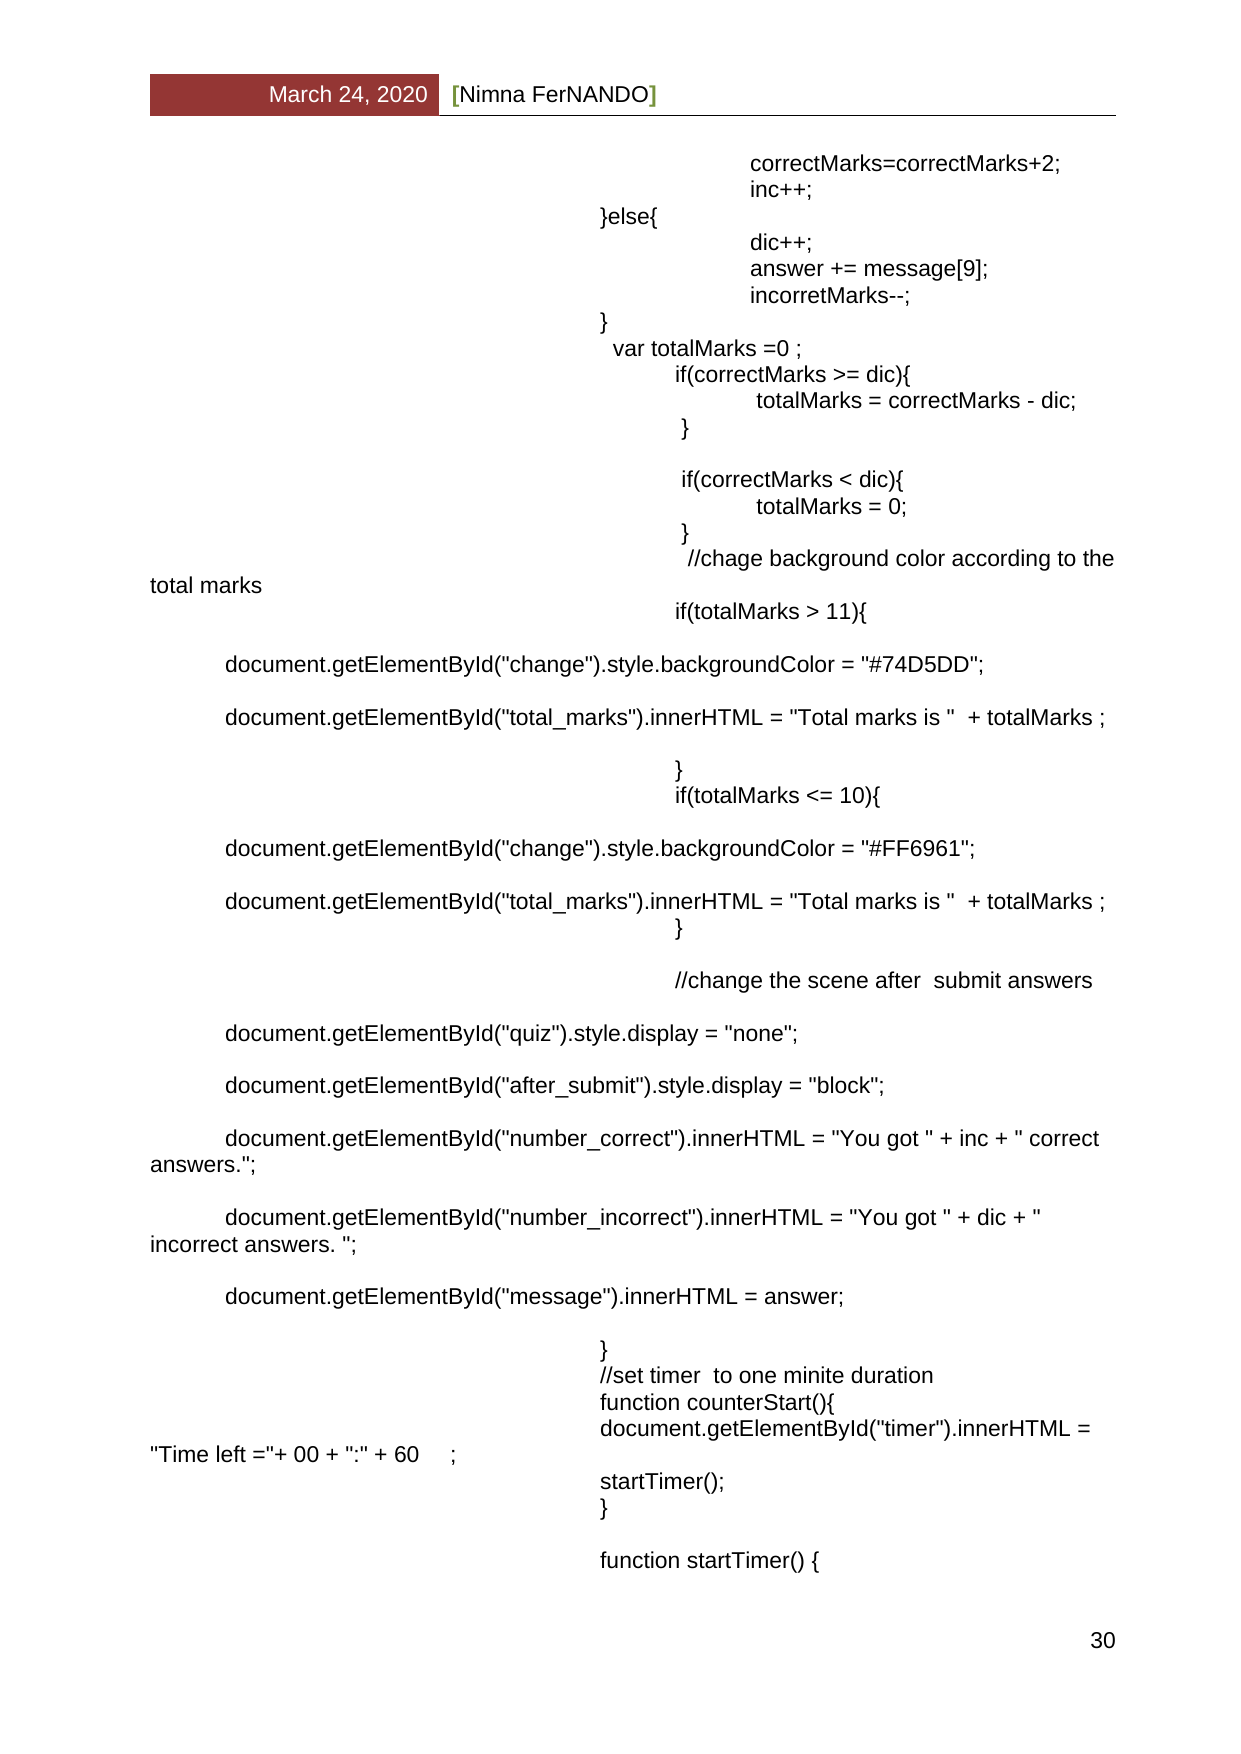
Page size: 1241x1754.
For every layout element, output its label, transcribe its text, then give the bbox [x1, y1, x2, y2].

text document.getElementById("timer").innerHTML = "Time left ="+ 00 + ":" + 60 ; [150, 1415, 1116, 1468]
text } [150, 519, 1116, 545]
text document.getElementById("change").style.backgroundColor = "#74D5DD"; [150, 624, 1116, 677]
text answer += message[9]; [150, 255, 1116, 282]
text } [150, 1494, 1116, 1520]
text document.getElementById("quiz").style.display = "none"; [150, 993, 1116, 1046]
text if(totalMarks > 11){ [150, 598, 1116, 624]
text document.getElementById("number_correct").innerHTML = "You got " + inc + " correct answers."; [150, 1099, 1116, 1178]
text document.getElementById("number_incorrect").innerHTML = "You got " + dic + " incorrect answers. "; [150, 1178, 1116, 1257]
text } [150, 413, 1116, 440]
text } [150, 756, 1116, 782]
text function startTimer() { [150, 1547, 1116, 1573]
text incorretMarks--; [150, 282, 1116, 308]
text document.getElementById("total_marks").innerHTML = "Total marks is " + totalMarks ; [150, 862, 1116, 914]
text document.getElementById("message").innerHTML = answer; [150, 1257, 1116, 1309]
text if(correctMarks >= dic){ [150, 361, 1116, 387]
text startTimer(); [150, 1468, 1116, 1494]
text }else{ [150, 203, 1116, 229]
text inc++; [150, 176, 1116, 203]
text } [150, 1336, 1116, 1362]
text document.getElementById("total_marks").innerHTML = "Total marks is " + totalMarks ; [150, 677, 1116, 730]
text function counterStart(){ [150, 1389, 1116, 1415]
text var totalMarks =0 ; [150, 334, 1116, 361]
text //change the scene after submit answers [150, 967, 1116, 993]
text } [150, 914, 1116, 941]
text //set timer to one minite duration [150, 1362, 1116, 1389]
text correctMarks=correctMarks+2; [150, 150, 1116, 176]
text totalMarks = correctMarks - dic; [150, 387, 1116, 413]
text if(totalMarks <= 10){ [150, 782, 1116, 809]
text totalMarks = 0; [150, 493, 1116, 519]
text dic++; [150, 229, 1116, 255]
text document.getElementById("change").style.backgroundColor = "#FF6961"; [150, 809, 1116, 862]
text if(correctMarks < dic){ [150, 466, 1116, 493]
text //chage background color according to the total marks [150, 545, 1116, 598]
text document.getElementById("after_submit").style.display = "block"; [150, 1046, 1116, 1099]
text } [150, 308, 1116, 334]
